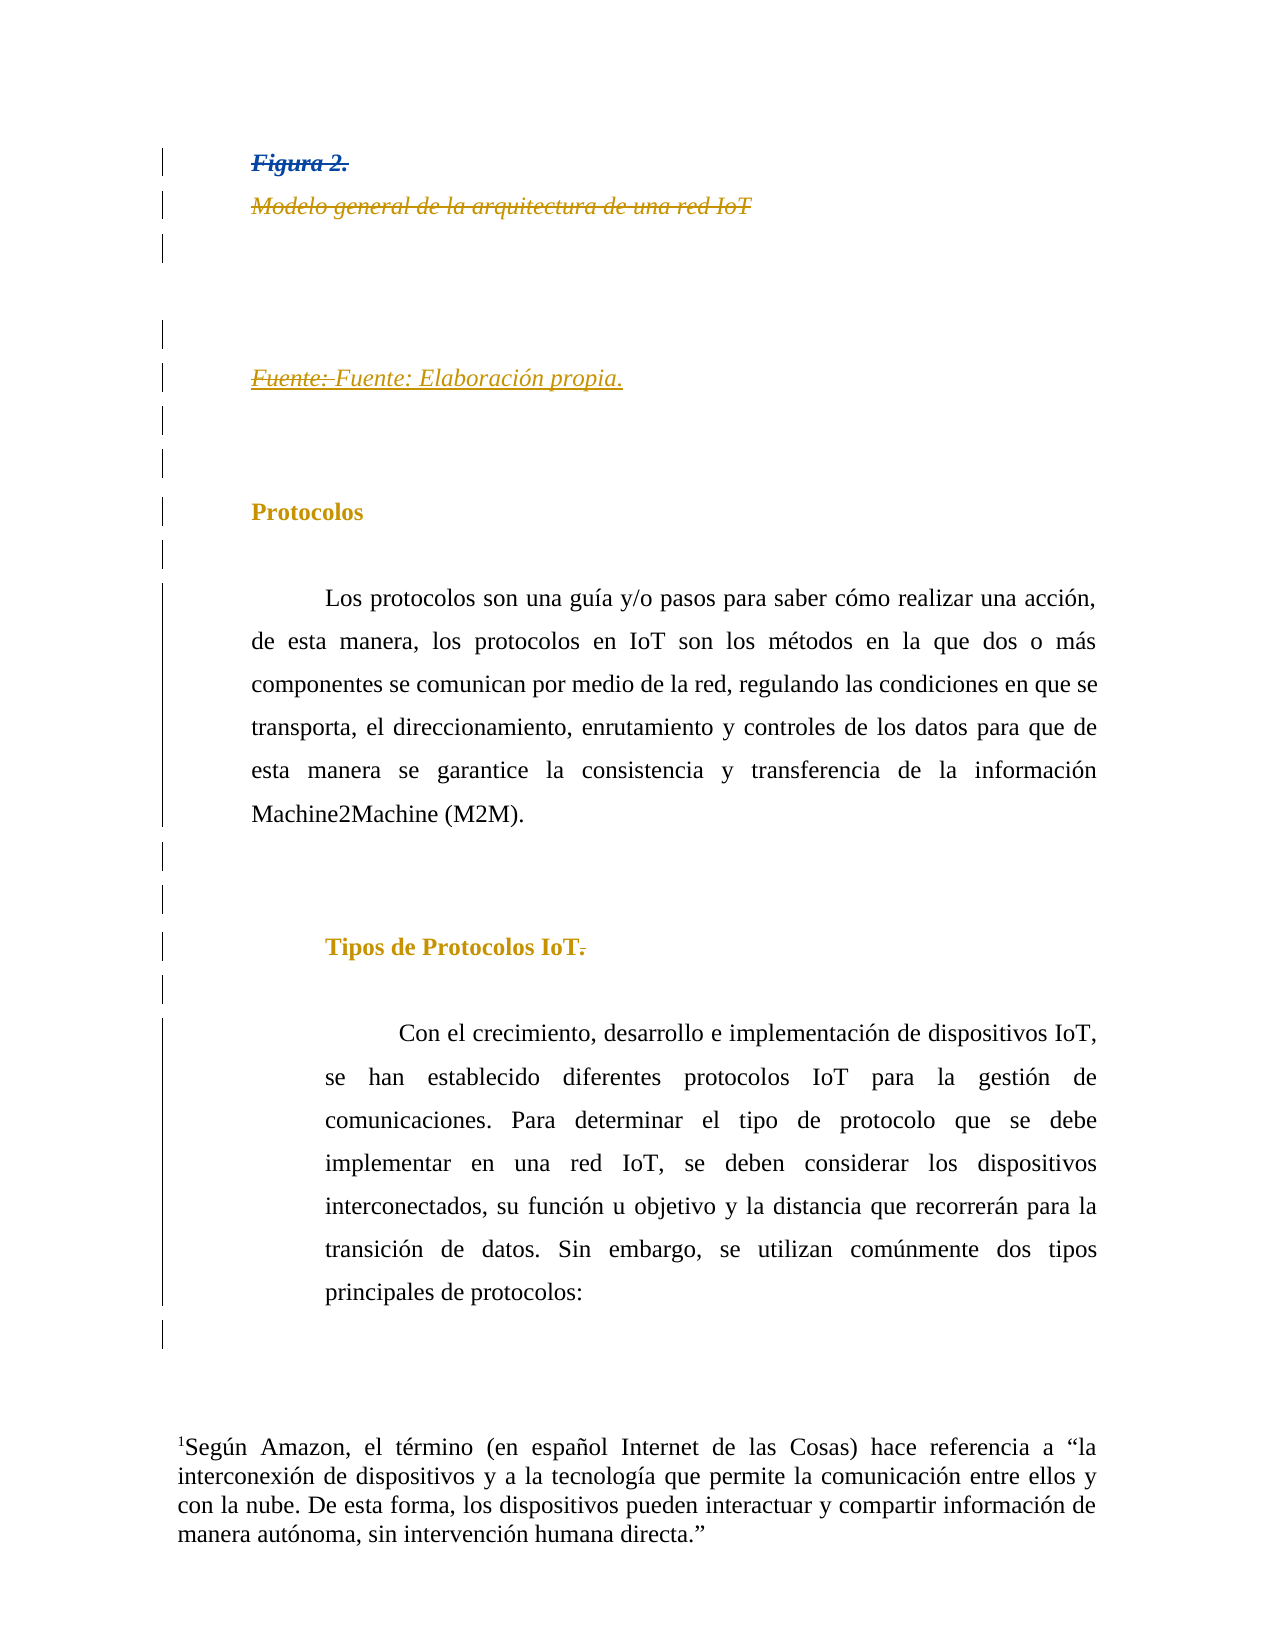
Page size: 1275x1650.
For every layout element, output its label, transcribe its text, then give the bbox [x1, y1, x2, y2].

text Con el crecimiento, desarrollo e implementación de dispositivos IoT, se han establecido diferentes protocolos IoT para la gestión de comunicaciones. Para determinar el tipo de protocolo que se debe implementar en una red IoT, se deben considerar los dispositivos interconectados, su función u objetivo y la distancia que recorrerán para la transición de datos. Sin embargo, se utilizan comúnmente dos tipos principales de protocolos: [325, 1018, 1098, 1306]
subtitle Protocolos [251, 497, 1098, 526]
text Los protocolos son una guía y/o pasos para saber cómo realizar una acción, de esta manera, los protocolos en IoT son los métodos en la que dos o más componentes se comunican por medio de la red, regulando las condiciones en que se transporta, el direccionamiento, enrutamiento y controles de los datos para que de esta manera se garantice la consistencia y transferencia de la información Machine2Machine (M2M). [251, 583, 1098, 827]
subtitle Tipos de Protocolos IoT [251, 932, 1098, 961]
